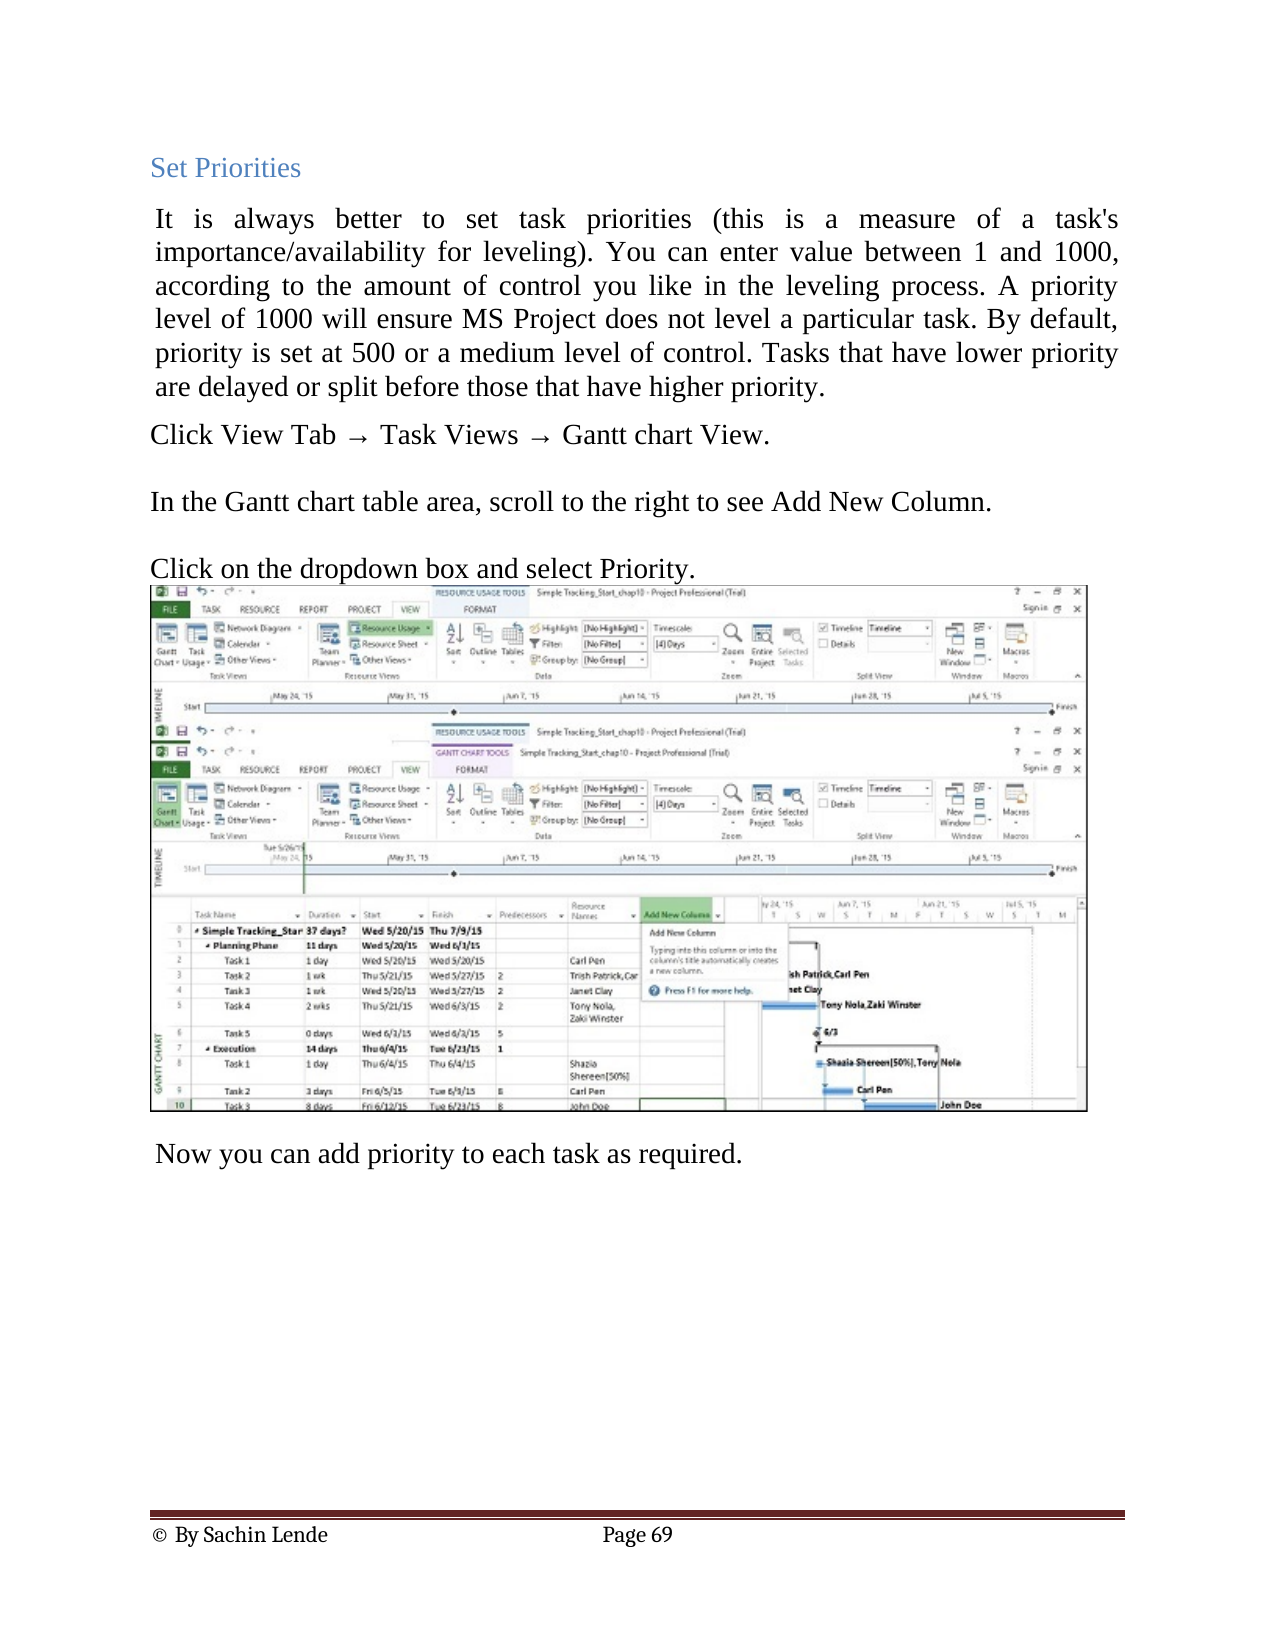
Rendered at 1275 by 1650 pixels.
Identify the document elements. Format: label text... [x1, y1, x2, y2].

text Now you can add priority to each task as required. [155, 1137, 1120, 1170]
text Click on the dropdown box and select Priority. [150, 551, 1125, 585]
subtitle Set Priorities [150, 150, 1125, 183]
picture [150, 585, 1088, 1112]
text In the Gantt chart table area, scroll to the right to see Add New Column. [150, 484, 1125, 518]
text Click View Tab → Task Views → Gantt chart View. [150, 417, 1125, 451]
text It is always better to set task priorities (this is a measure of a task's importance/availability for leveling). You can enter value between 1 and 1000, according to the amount of control you like in the leveling process. A priority level of 1000 will ensure MS Project does not level a particular task. By default, priority is set at 500 or a medium level of control. Tasks that have lower priority are delayed or split before those that have higher priority. [155, 201, 1120, 402]
